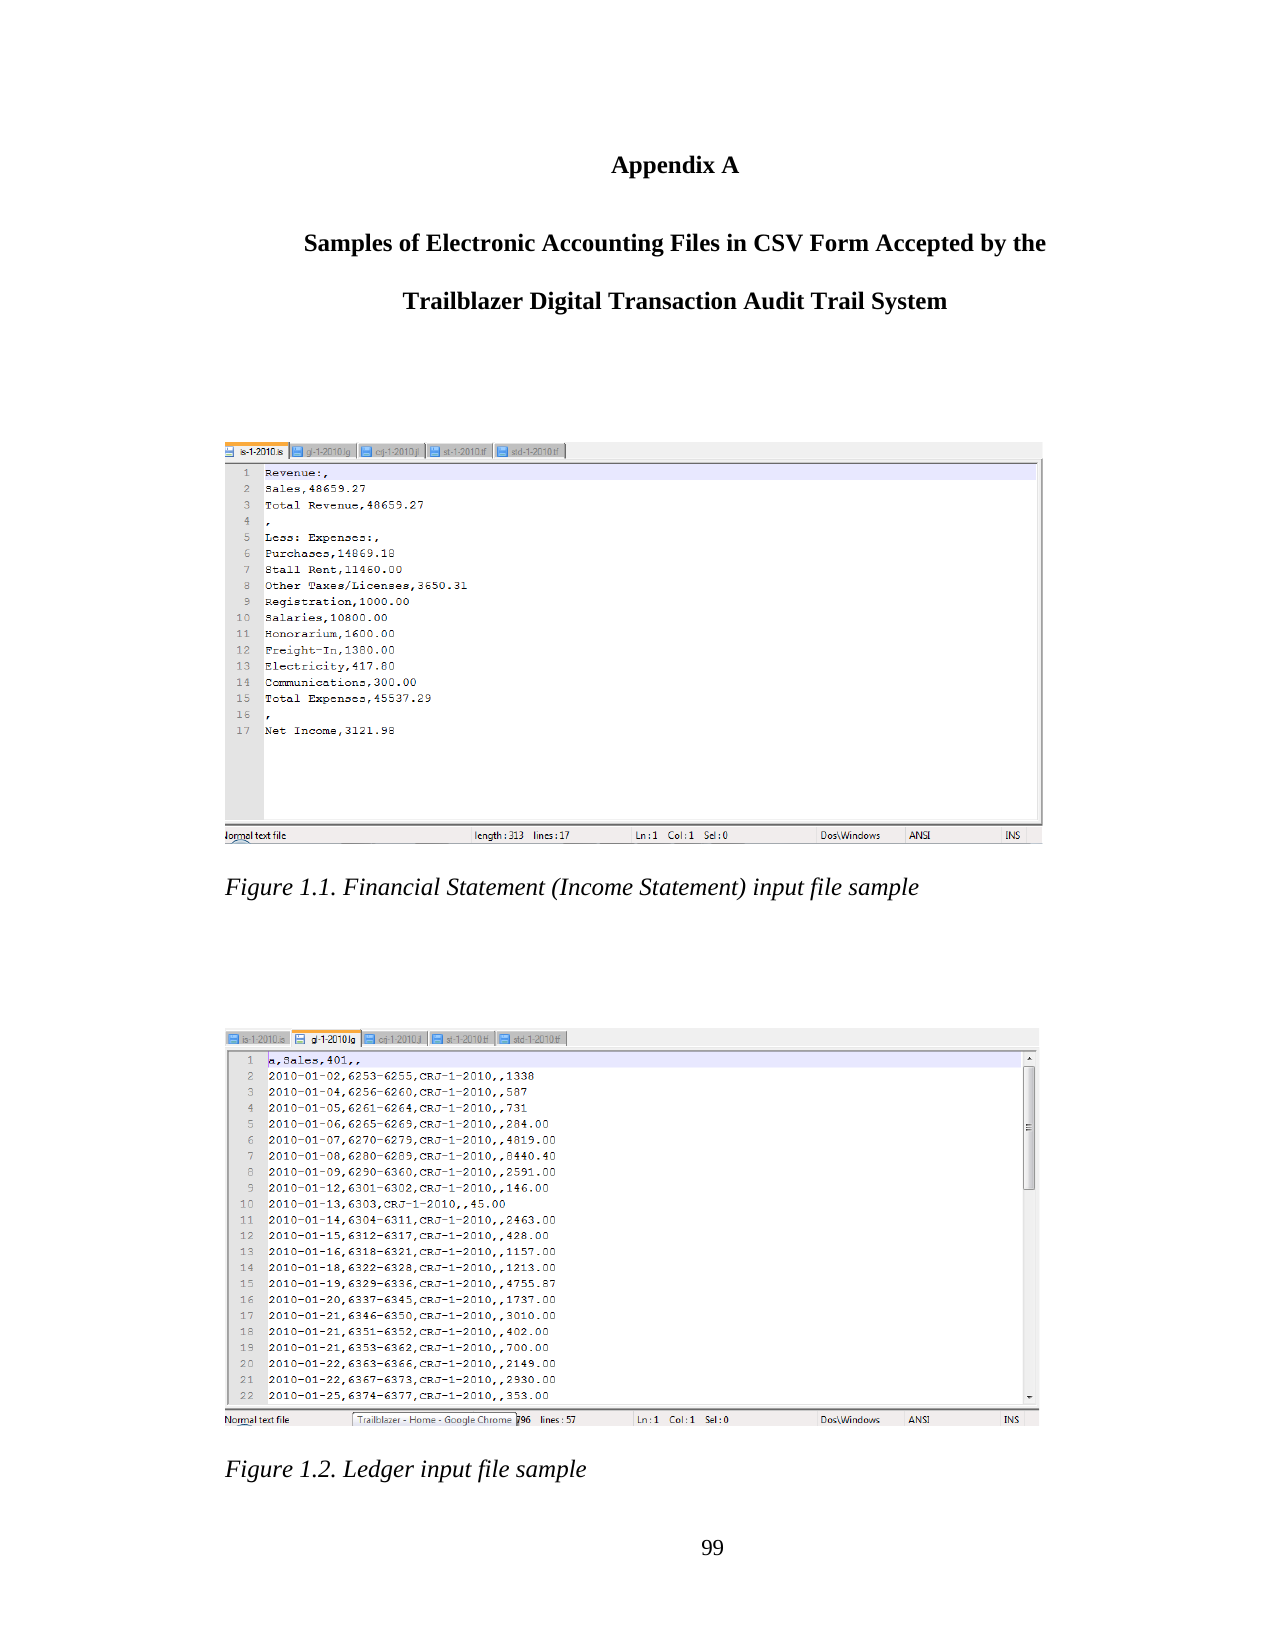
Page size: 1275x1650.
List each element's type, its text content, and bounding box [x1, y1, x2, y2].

text Figure 1.2. Ledger input file sample [225, 1454, 1125, 1483]
picture [225, 1028, 1040, 1426]
text Figure 1.1. Financial Statement (Income Statement) input file sample [225, 872, 1125, 901]
text Appendix A [225, 150, 1125, 179]
picture [225, 442, 1043, 844]
text Trailblazer Digital Transaction Audit Trail System [225, 286, 1125, 314]
text Samples of Electronic Accounting Files in CSV Form Accepted by the [225, 228, 1125, 257]
